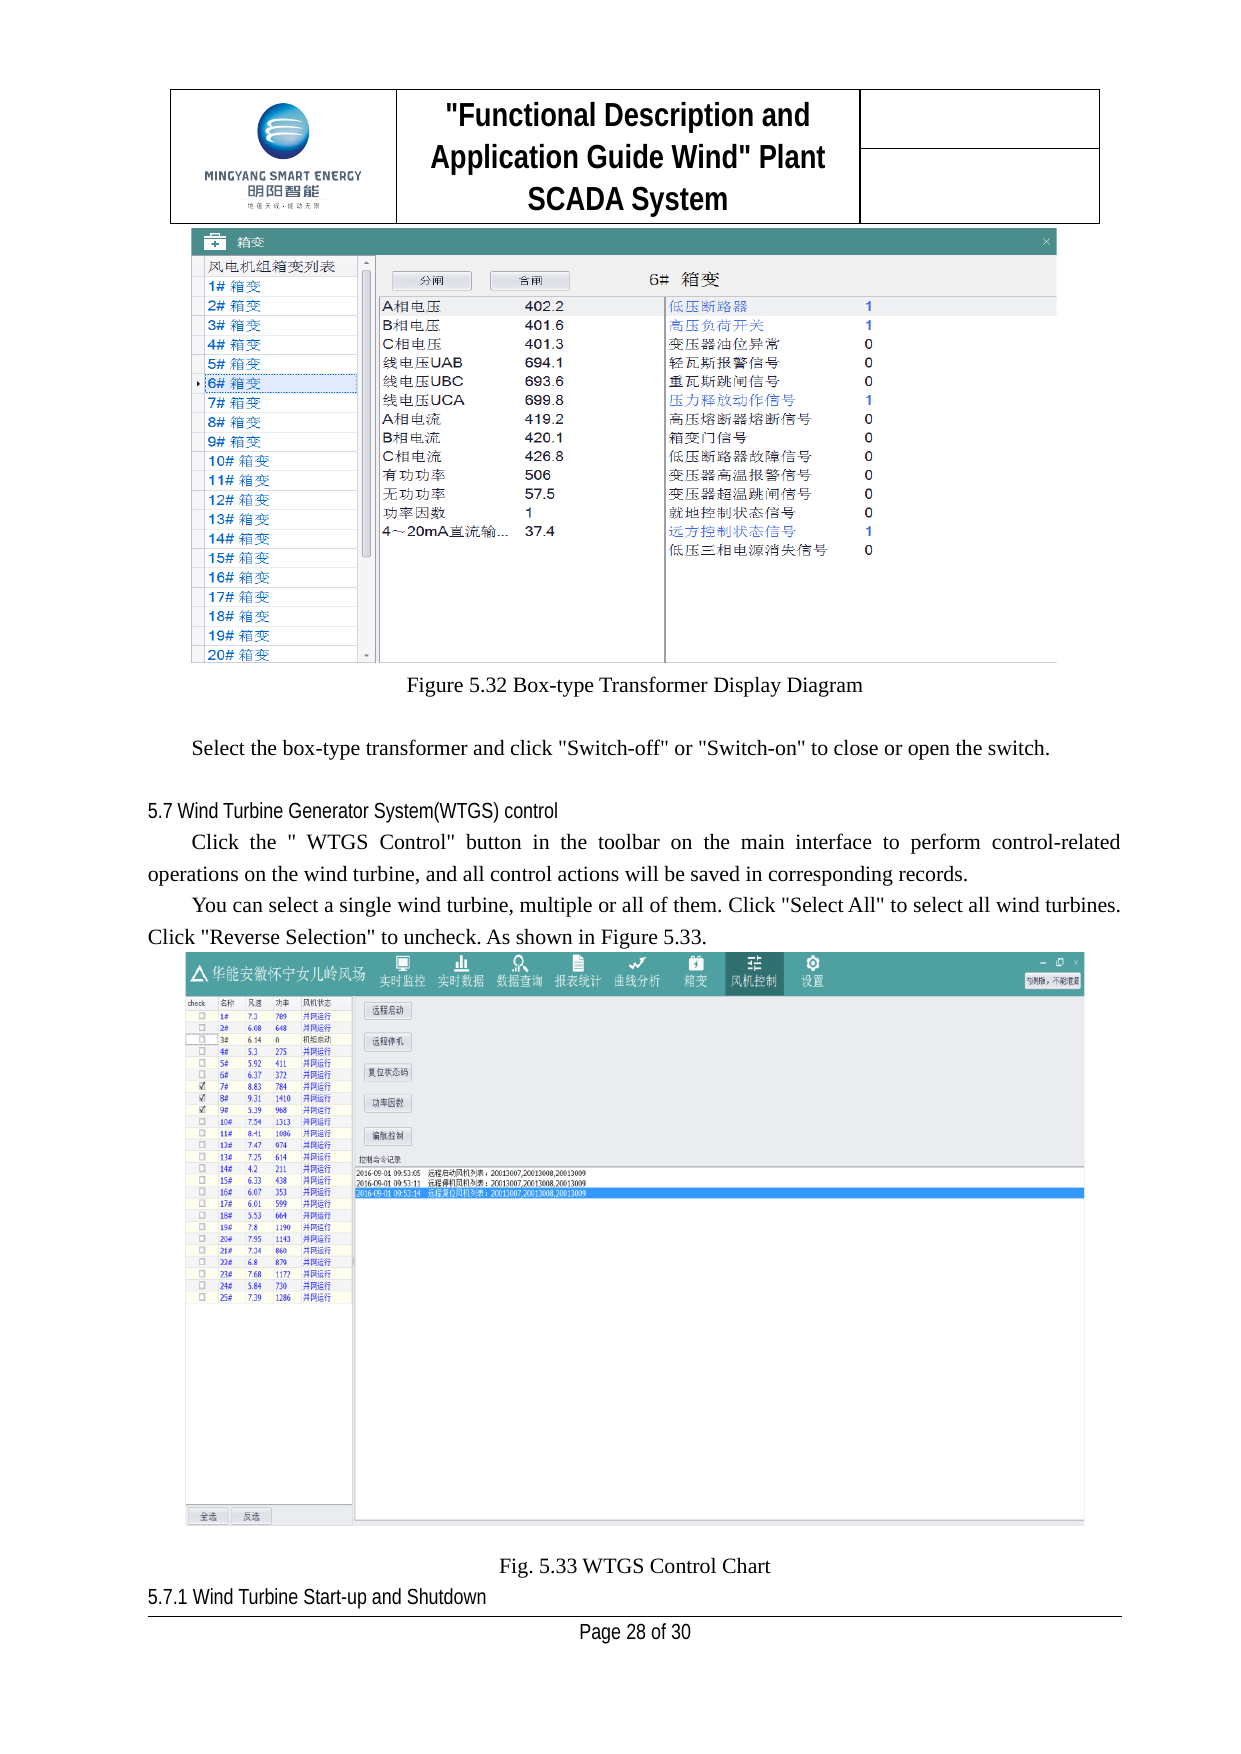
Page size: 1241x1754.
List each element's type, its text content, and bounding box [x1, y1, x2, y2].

text You can select a single wind turbine, multiple or all of them. Click "Select All" to select all wind turbines. Click "Reverse Selection" to uncheck. As shown in Figure 5.33. [148, 889, 1122, 952]
picture [185, 952, 1085, 1526]
picture [205, 103, 362, 209]
text Select the box-type transformer and click "Switch-off" or "Switch-on" to close or open the switch. [148, 732, 1122, 763]
text 5.7 Wind Turbine Generator System(WTGS) control [148, 795, 1122, 826]
picture [191, 228, 1057, 663]
text Click the " WTGS Control" button in the toolbar on the main interface to perform control-related operations on the wind turbine, and all control actions will be saved in corresponding records. [148, 826, 1122, 889]
text 5.7.1 Wind Turbine Start-up and Shutdown [148, 1581, 1122, 1613]
text Fig. 5.33 WTGS Control Chart [148, 1550, 1122, 1581]
text Figure 5.32 Box-type Transformer Display Diagram [148, 669, 1122, 700]
